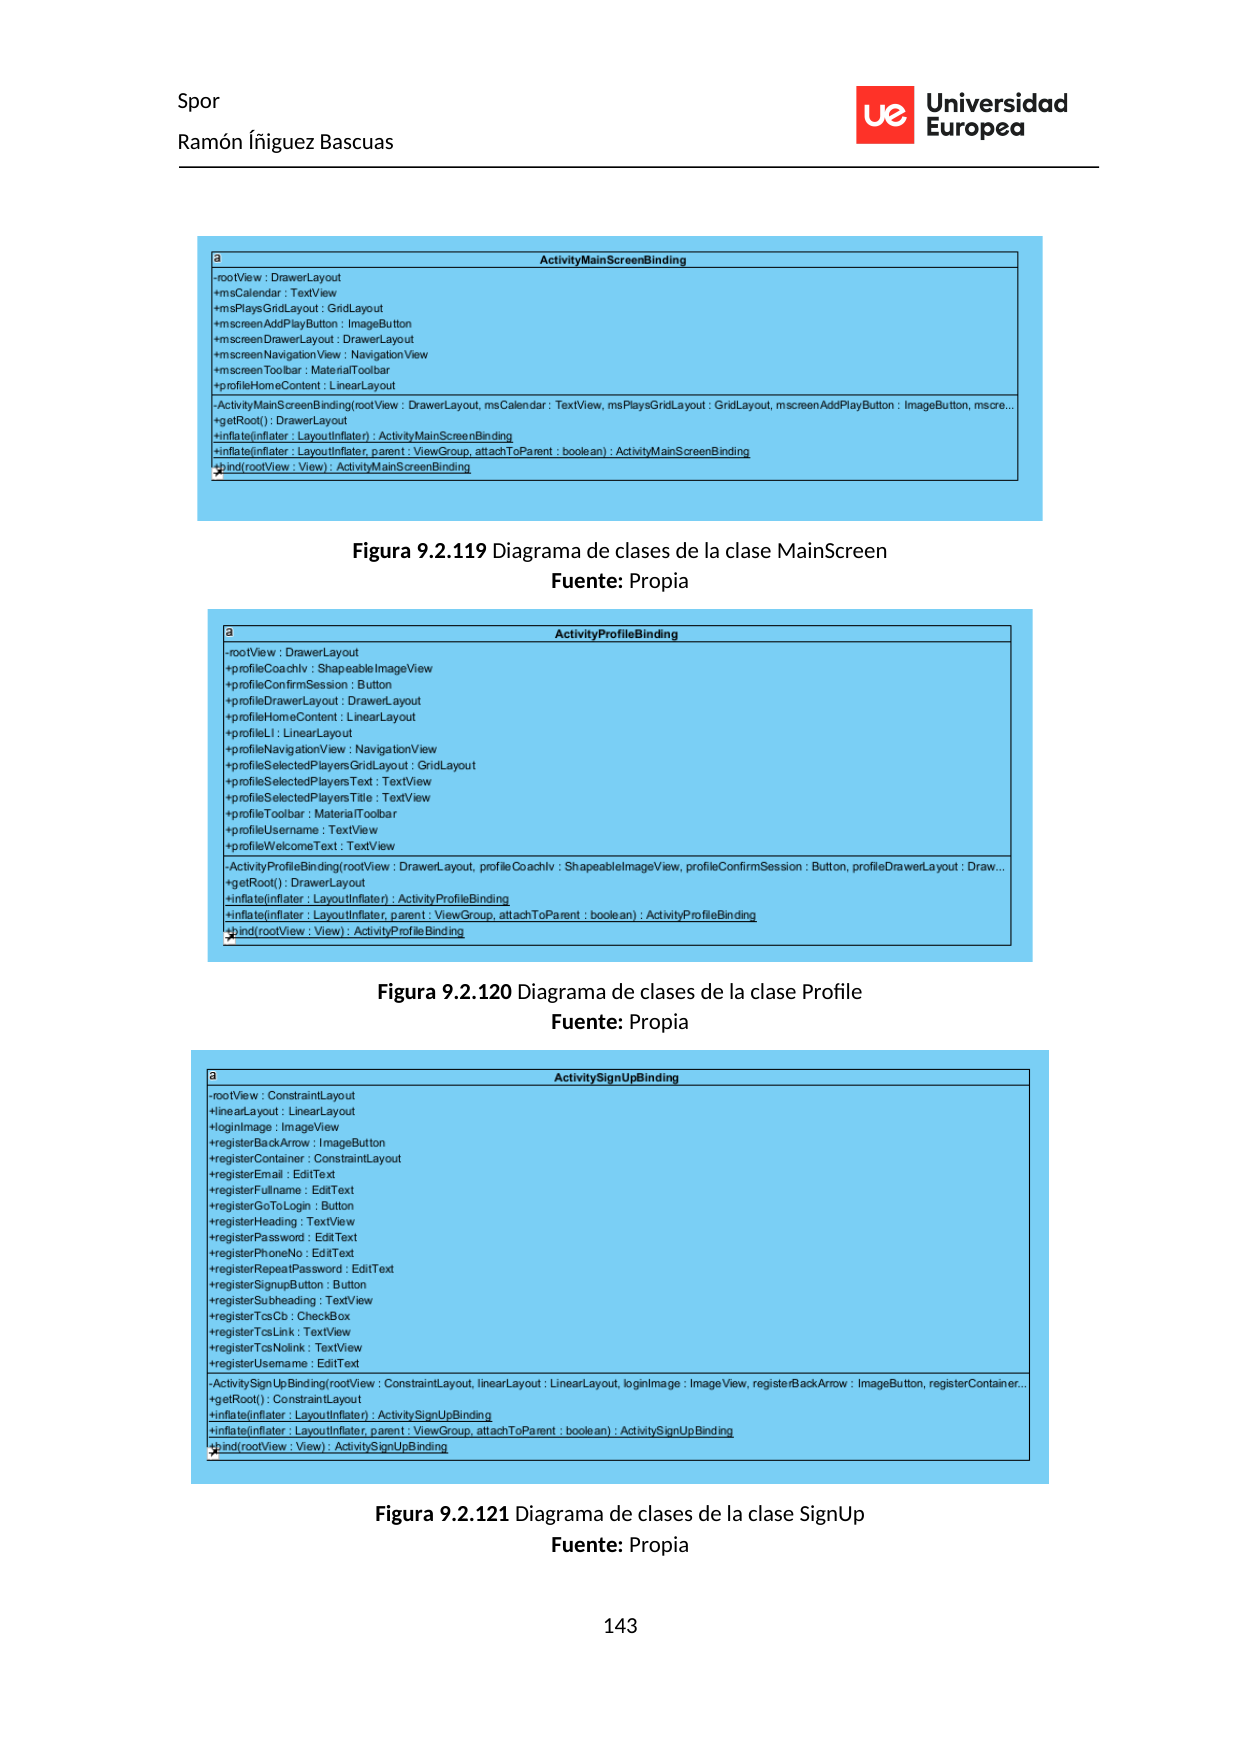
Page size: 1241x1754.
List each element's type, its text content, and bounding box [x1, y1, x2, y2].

picture [856, 86, 1068, 144]
picture [191, 1050, 1049, 1484]
picture [207, 609, 1033, 962]
picture [197, 236, 1043, 521]
